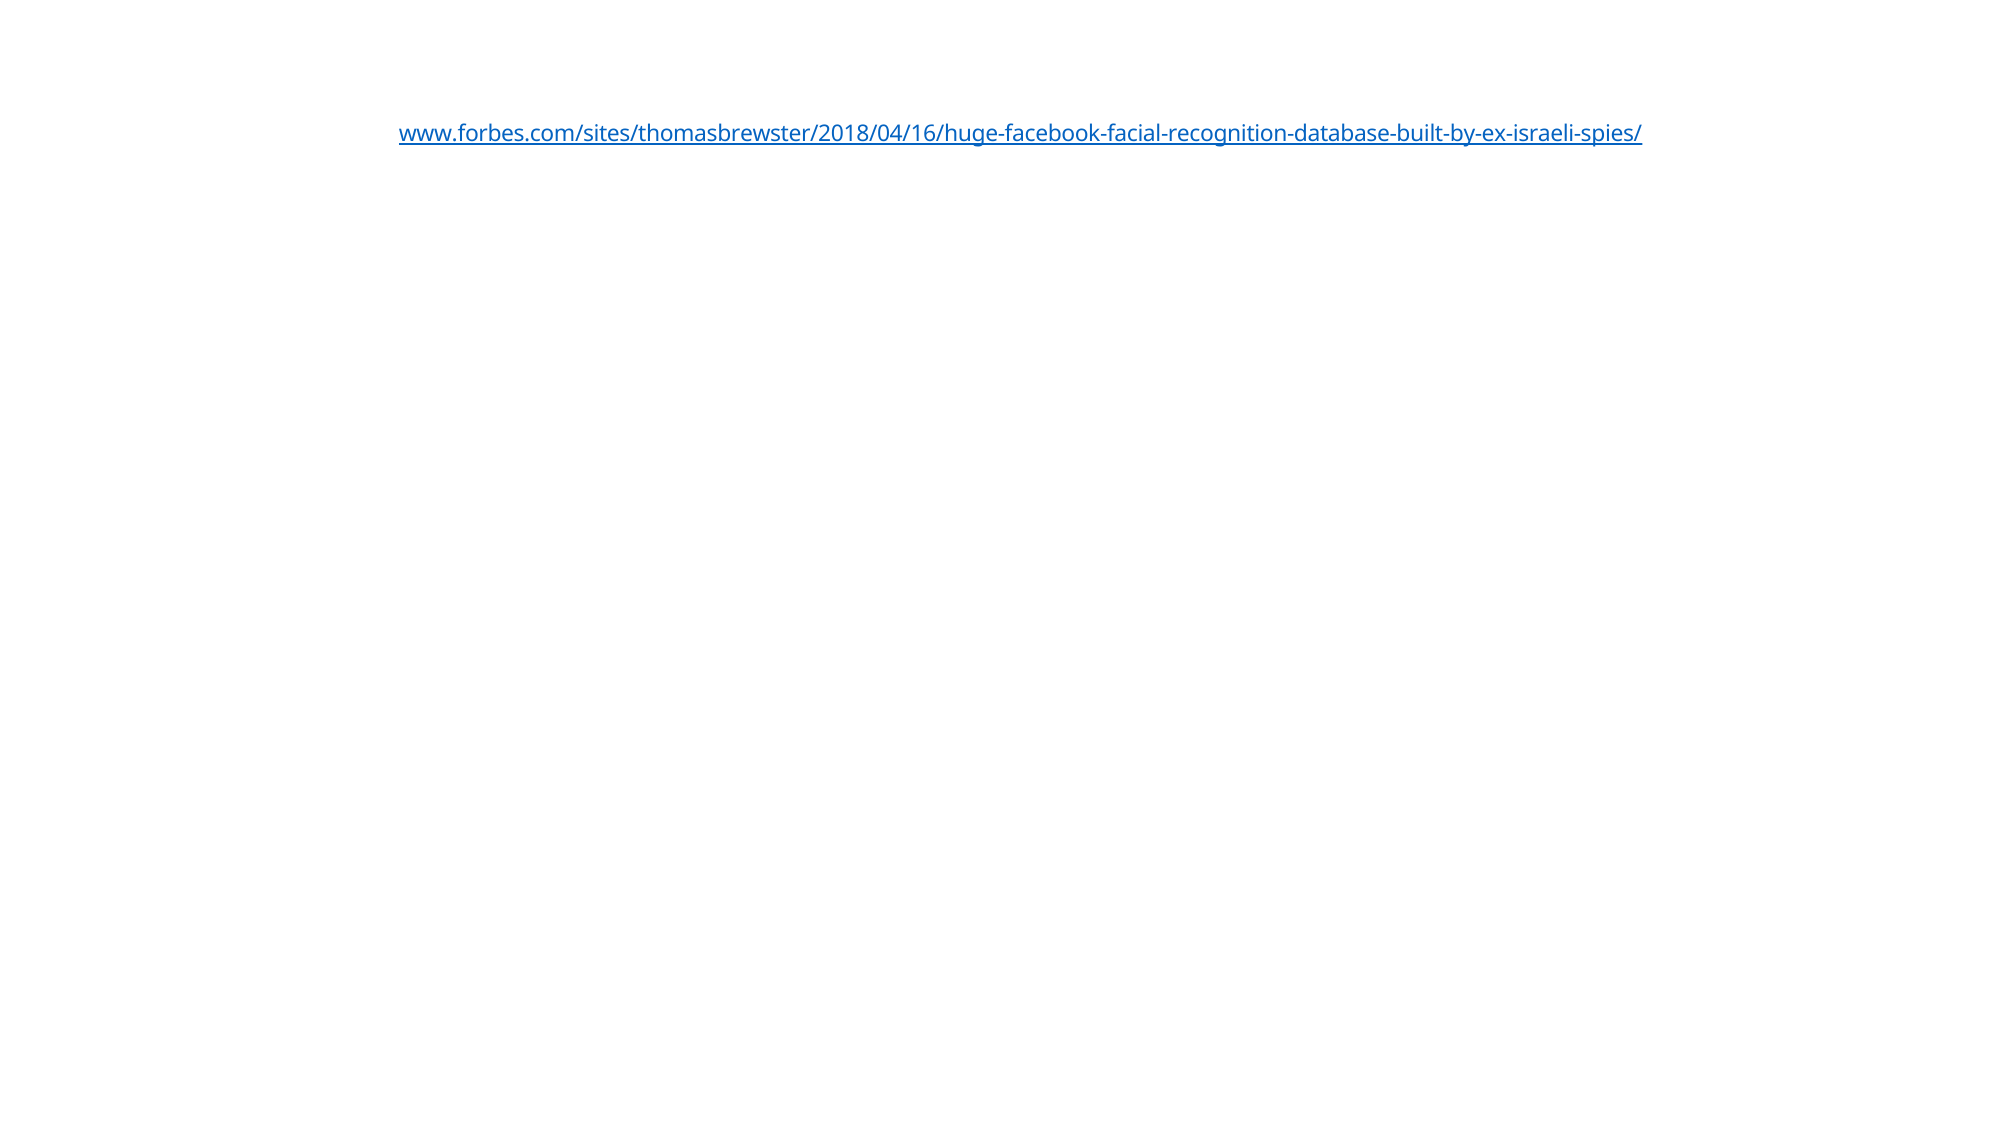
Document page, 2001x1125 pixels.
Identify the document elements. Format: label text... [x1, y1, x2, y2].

text www.forbes.com/sites/thomasbrewster/2018/04/16/huge-facebook-facial-recognition-database-built-by-ex-israeli-spies/ [41, 117, 2000, 148]
